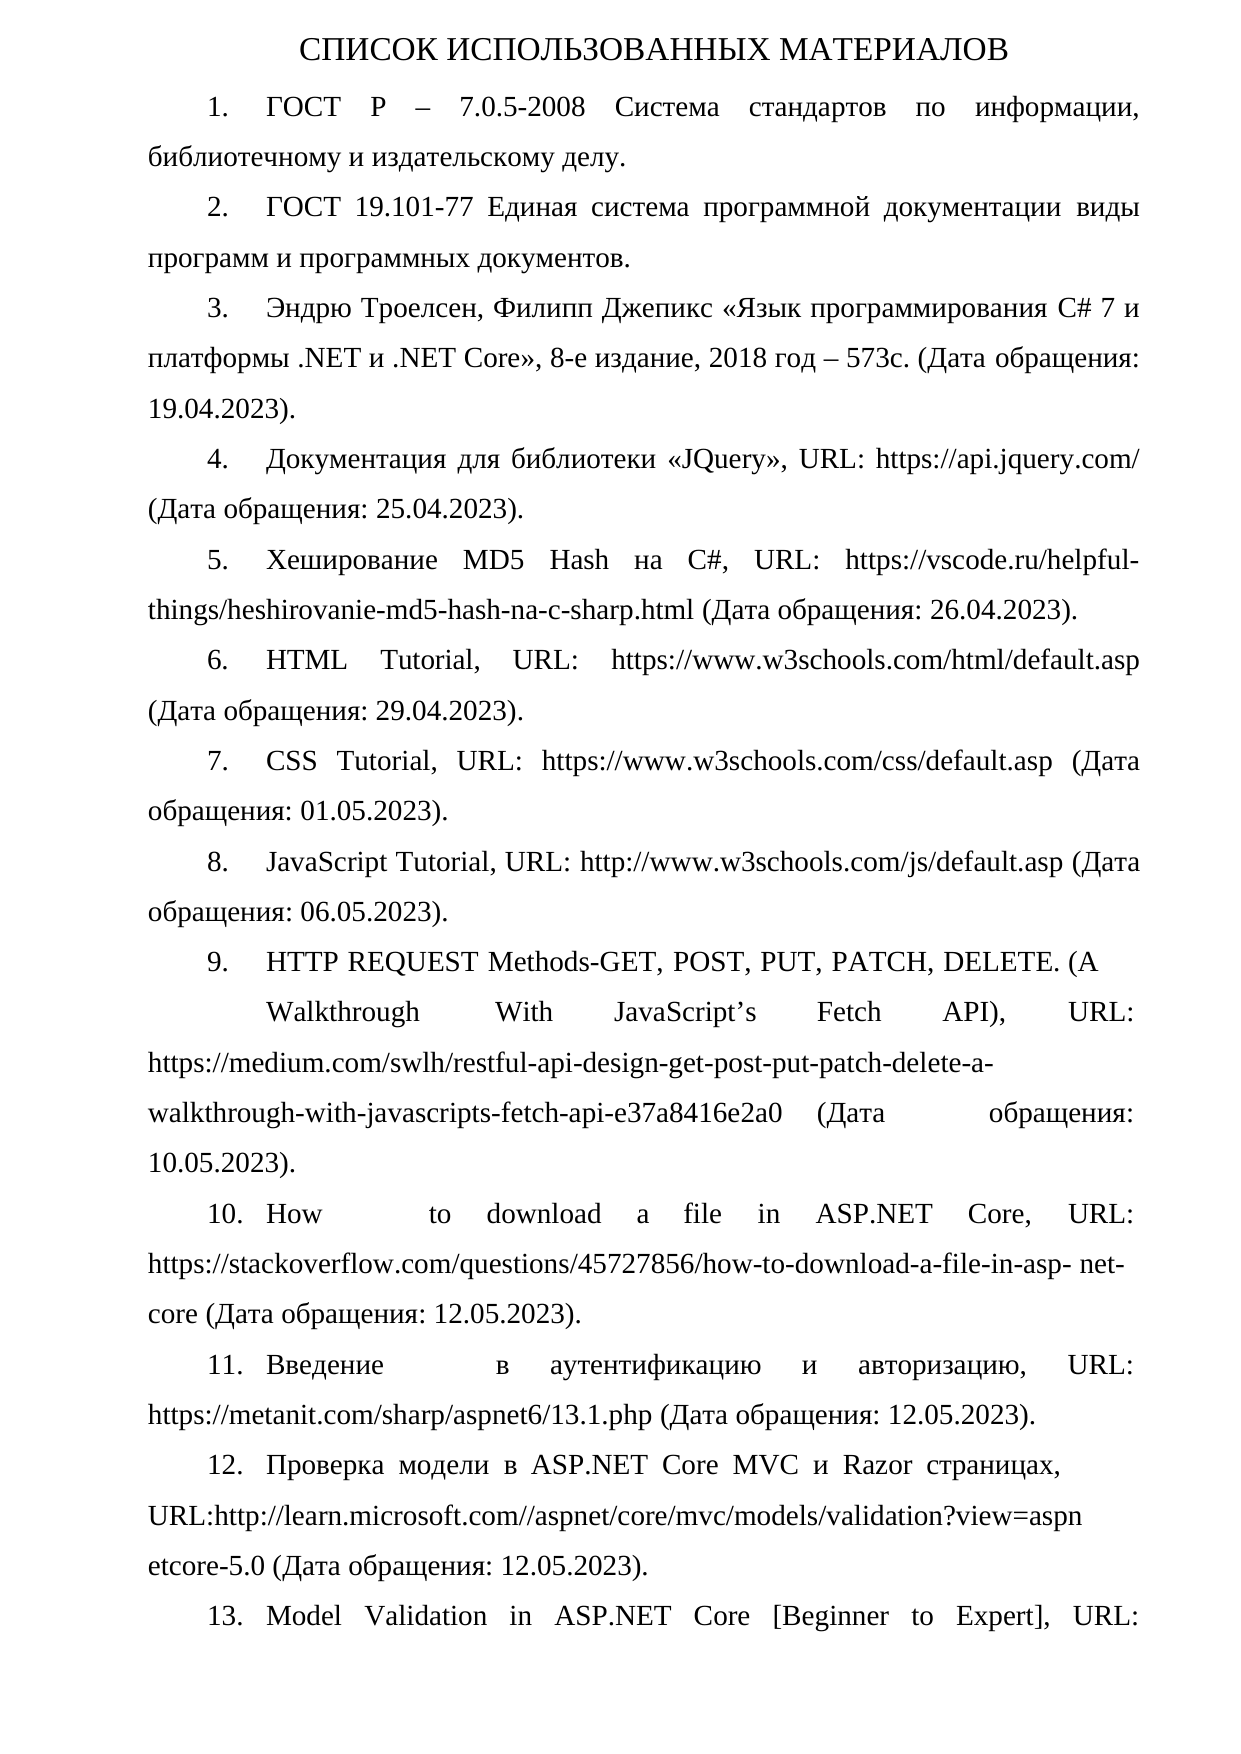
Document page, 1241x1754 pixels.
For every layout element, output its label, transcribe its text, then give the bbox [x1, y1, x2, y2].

list CSS Tutorial, URL: https://www.w3schools.com/css/default.asp (Дата обращения: 01.05.2023). [148, 743, 1140, 827]
list Введение в аутентификацию и авторизацию, URL: https://metanit.com/sharp/aspnet6/13.1.php (Дата обращения: 12.05.2023). [148, 1347, 1140, 1431]
list How to download a file in ASP.NET Core, URL: https://stackoverflow.com/questions/45727856/how-to-download-a-file-in-asp- net-core (Дата обращения: 12.05.2023). [148, 1196, 1140, 1330]
list Документация для библиотеки «JQuery», URL: https://api.jquery.com/ (Дата обращения: 25.04.2023). [148, 441, 1140, 525]
list ГОСТ 19.101-77 Единая система программной документации виды программ и программных документов. [148, 189, 1140, 273]
list Проверка модели в ASP.NET Core MVC и Razor страницах, URL:http://learn.microsoft.com//aspnet/core/mvc/models/validation?view=aspn etcore-5.0 (Дата обращения: 12.05.2023). [148, 1447, 1140, 1582]
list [148, 1598, 1140, 1632]
list JavaScript Tutorial, URL: http://www.w3schools.com/js/default.asp (Дата обращения: 06.05.2023). [148, 844, 1140, 927]
list HTML Tutorial, URL: https://www.w3schools.com/html/default.asp (Дата обращения: 29.04.2023). [148, 642, 1140, 726]
list Хеширование MD5 Hash на C#, URL: https://vscode.ru/helpful- things/heshirovanie-md5-hash-na-c-sharp.html (Дата обращения: 26.04.2023). [148, 542, 1140, 626]
subtitle СПИСОК ИСПОЛЬЗОВАННЫХ МАТЕРИАЛОВ [118, 29, 1131, 68]
list HTTP REQUEST Methods-GET, POST, PUT, PATCH, DELETE. (A Walkthrough With JavaScript’s Fetch API), URL: https://medium.com/swlh/restful-api-design-get-post-put-patch-delete-a- walkthrough-with-javascripts-fetch-api-e37a8416e2a0 (Дата обращения: 10.05.2023). [148, 944, 1140, 1179]
list ГОСТ Р – 7.0.5-2008 Система стандартов по информации, библиотечному и издательскому делу. [148, 89, 1140, 173]
list Эндрю Троелсен, Филипп Джепикс «Язык программирования C# 7 и платформы .NET и .NET Core», 8-е издание, 2018 год – 573с. (Дата обращения: 19.04.2023). [148, 290, 1140, 424]
